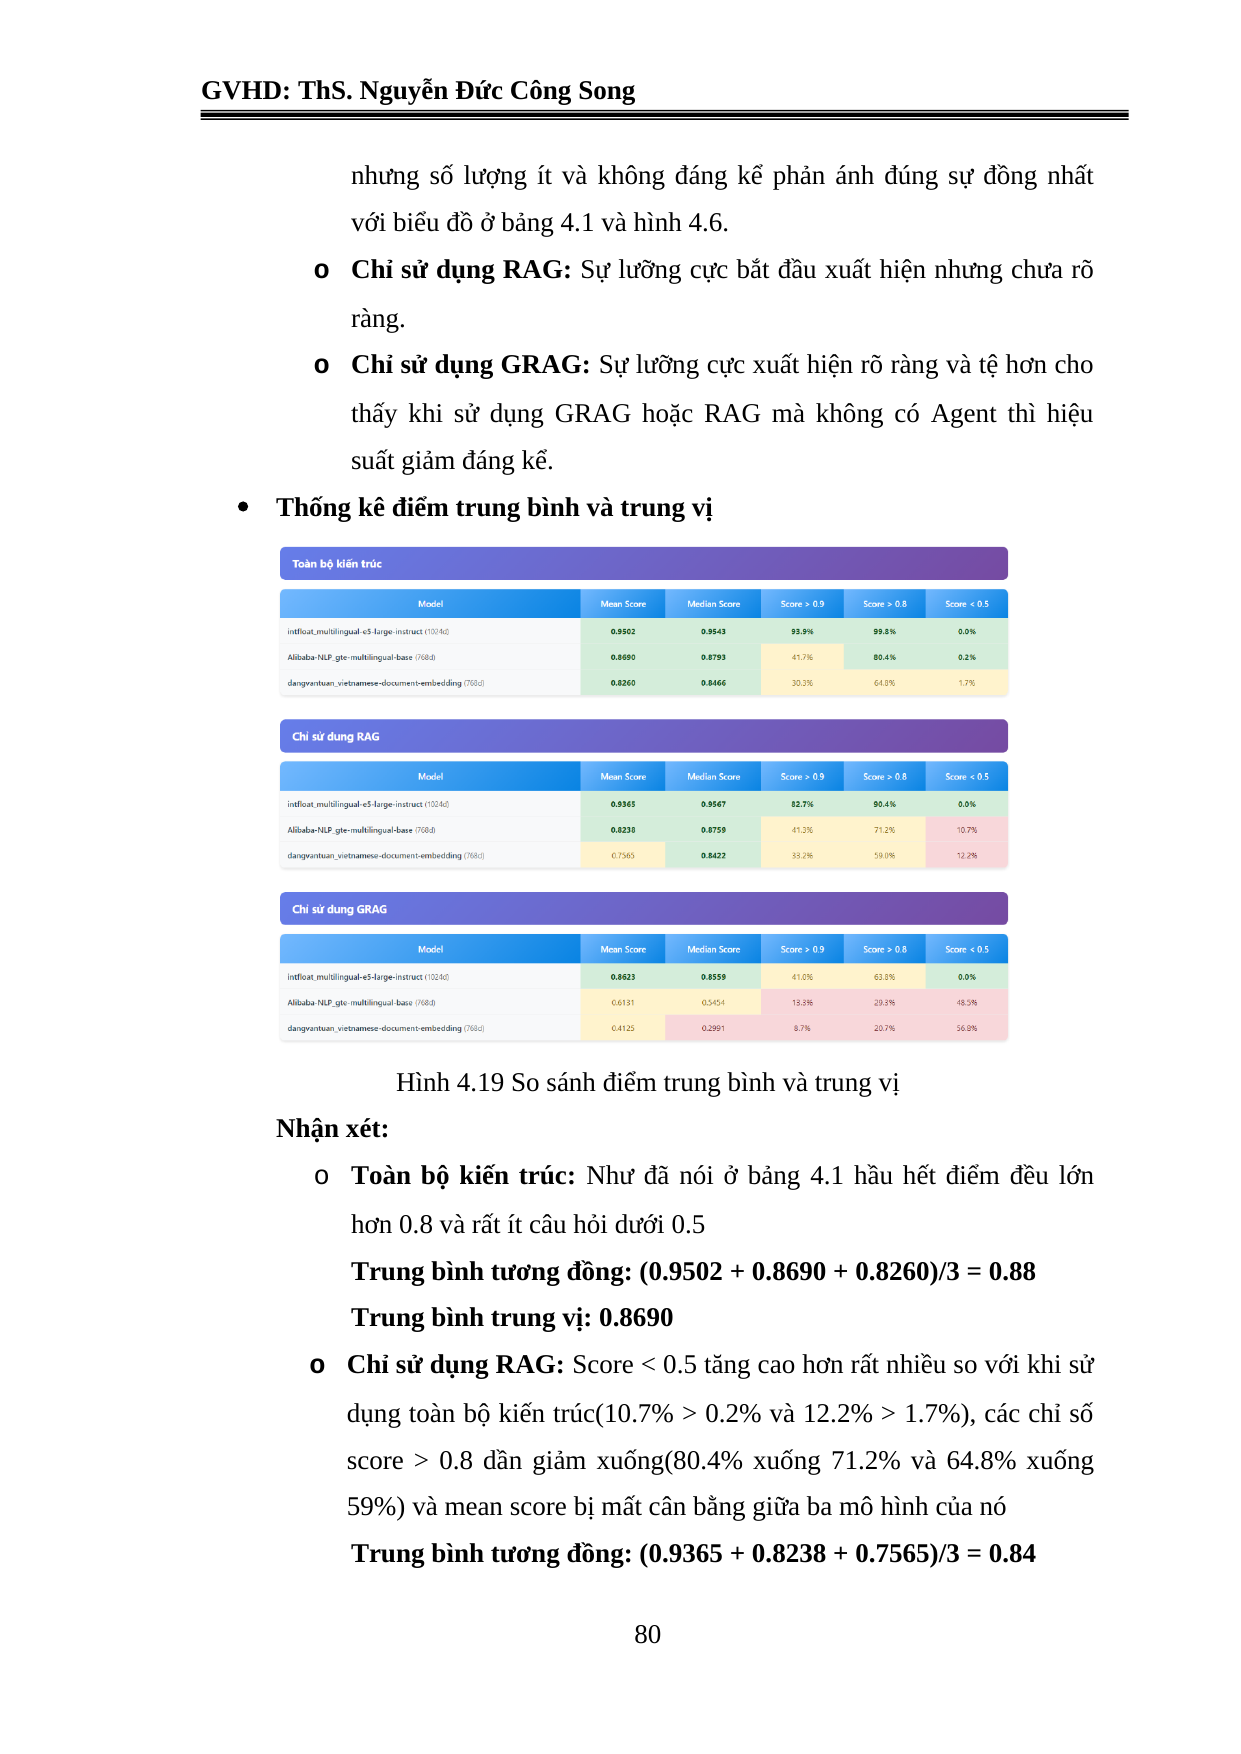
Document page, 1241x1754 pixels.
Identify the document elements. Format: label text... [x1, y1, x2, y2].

list Trung bình tương đồng: (0.9365 + 0.8238 + 0.7565)/3 = 0.84 [351, 1537, 1094, 1568]
list Chỉ sử dụng RAG: Sự lưỡng cực bắt đầu xuất hiện nhưng chưa rõ ràng. [313, 253, 1094, 333]
list Chỉ sử dụng RAG: Score < 0.5 tăng cao hơn rất nhiều so với khi sử dụng toàn bộ kiến trúc(10.7% > 0.2% và 12.2% > 1.7%), các chỉ số score > 0.8 dần giảm xuống(80.4% xuống 71.2% và 64.8% xuống 59%) và mean score bị mất cân bằng giữa ba mô hình của nó [309, 1348, 1094, 1522]
list Chỉ sử dụng GRAG: Sự lưỡng cực xuất hiện rõ ràng và tệ hơn cho thấy khi sử dụng GRAG hoặc RAG mà không có Agent thì hiệu suất giảm đáng kể. [313, 348, 1094, 475]
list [313, 159, 1094, 237]
list Nhận xét: [276, 1112, 1094, 1144]
list Toàn bộ kiến trúc: Như đã nói ở bảng 4.1 hầu hết điểm đều lớn hơn 0.8 và rất ít câu hỏi dưới 0.5 [313, 1159, 1094, 1239]
picture [277, 537, 1018, 1051]
list Trung bình tương đồng: (0.9502 + 0.8690 + 0.8260)/3 = 0.88 [351, 1255, 1094, 1286]
list Thống kê điểm trung bình và trung vị [238, 491, 1094, 522]
list Trung bình trung vị: 0.8690 [351, 1301, 1094, 1333]
